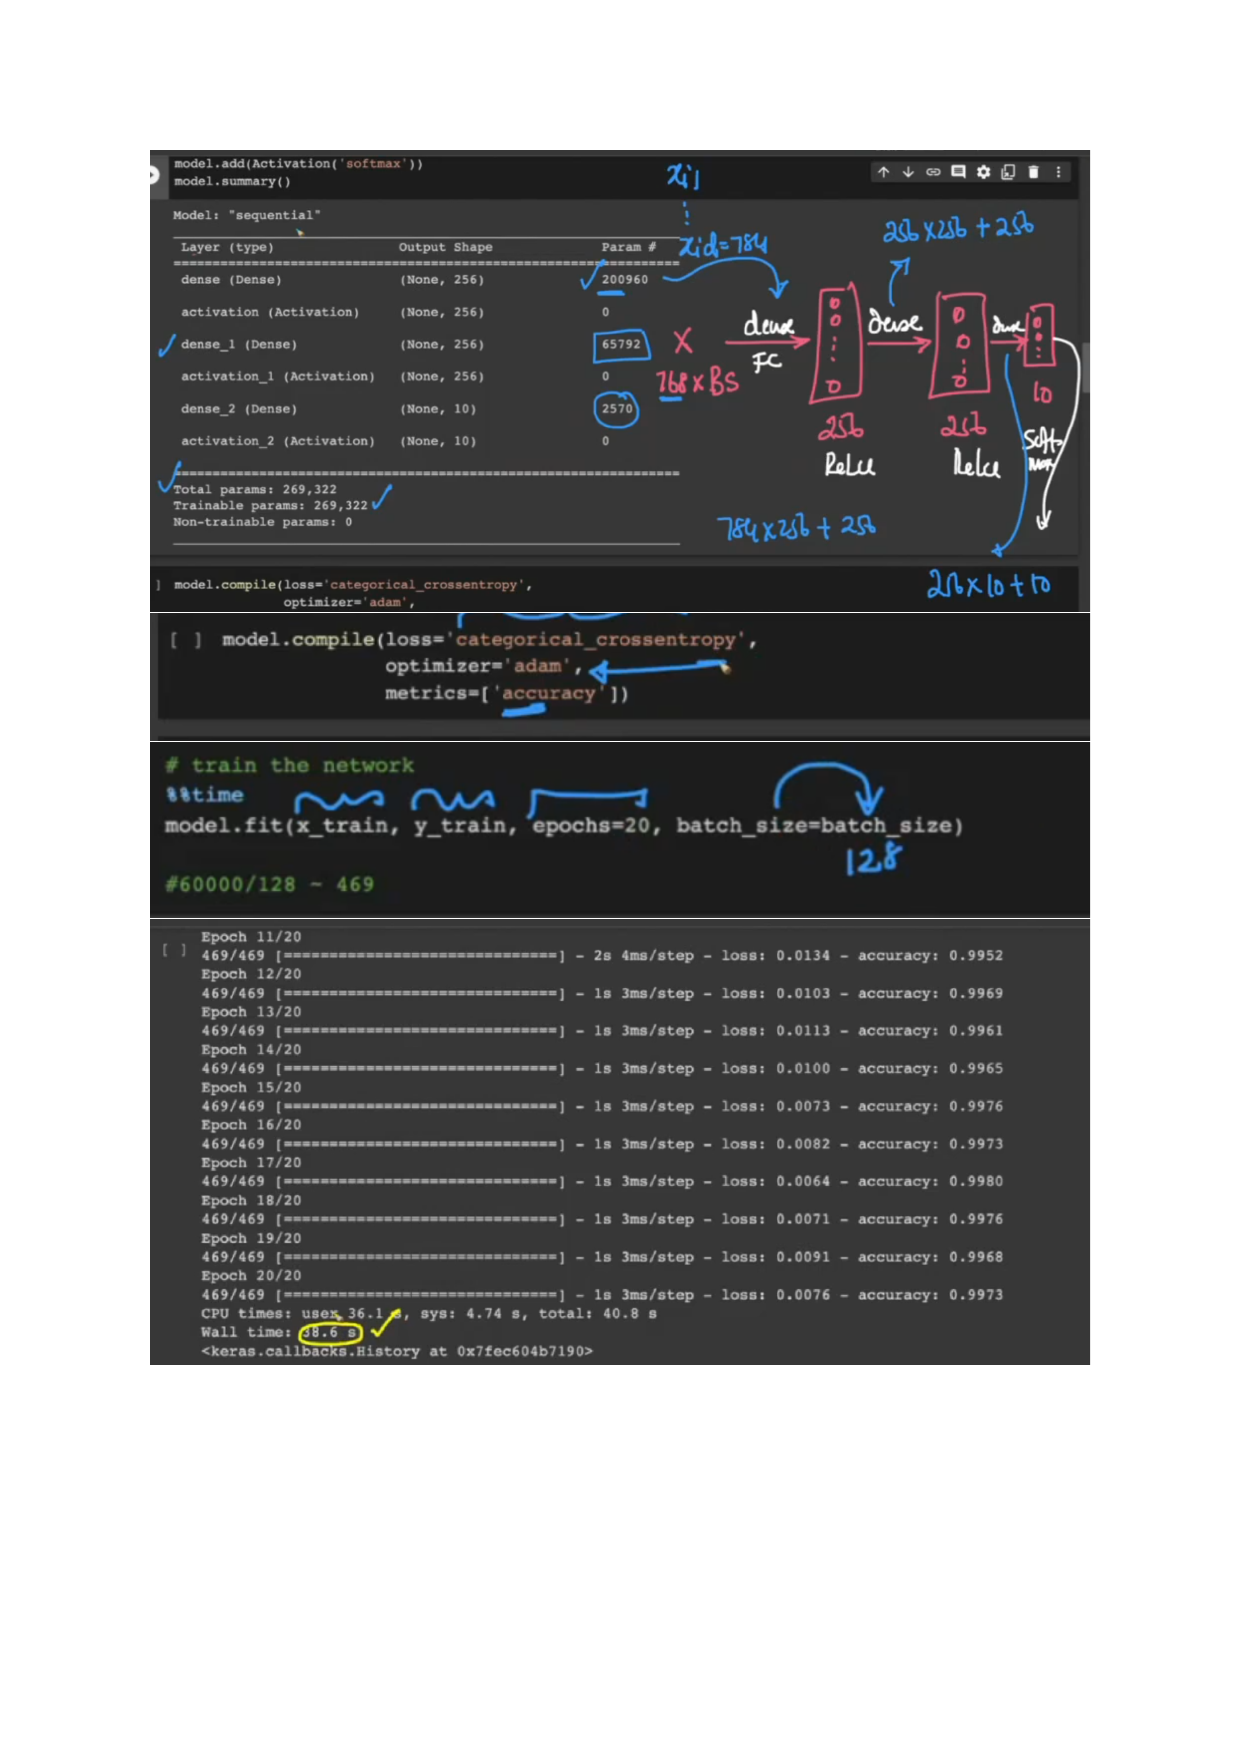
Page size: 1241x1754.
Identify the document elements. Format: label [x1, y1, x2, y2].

picture [150, 742, 1091, 918]
picture [150, 613, 1091, 741]
picture [150, 150, 1091, 612]
picture [150, 919, 1091, 1365]
